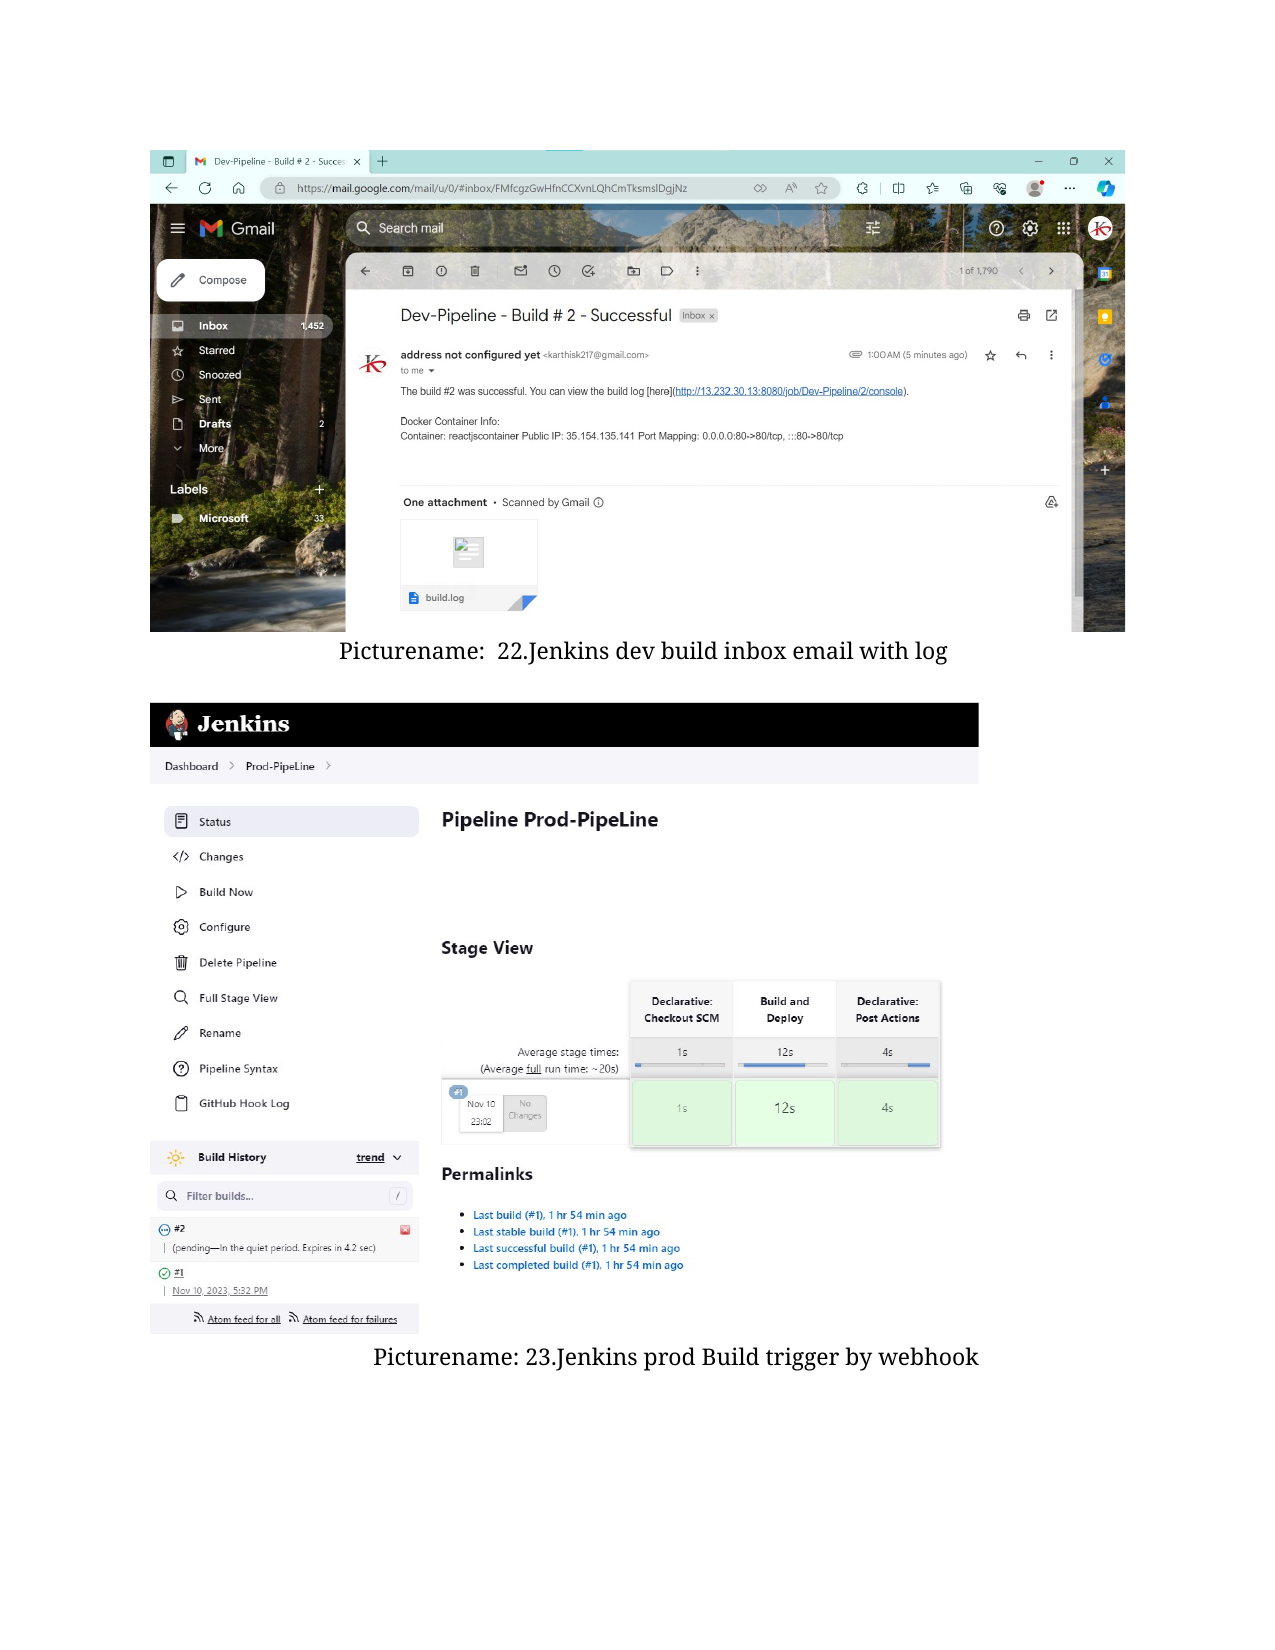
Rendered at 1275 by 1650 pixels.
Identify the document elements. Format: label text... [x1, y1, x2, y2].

text Picturename: 22.Jenkins dev build inbox email with log [150, 635, 1125, 666]
picture [150, 150, 1125, 632]
text Picturename: 23.Jenkins prod Build trigger by webhook [150, 1341, 1125, 1372]
picture [150, 701, 979, 1338]
